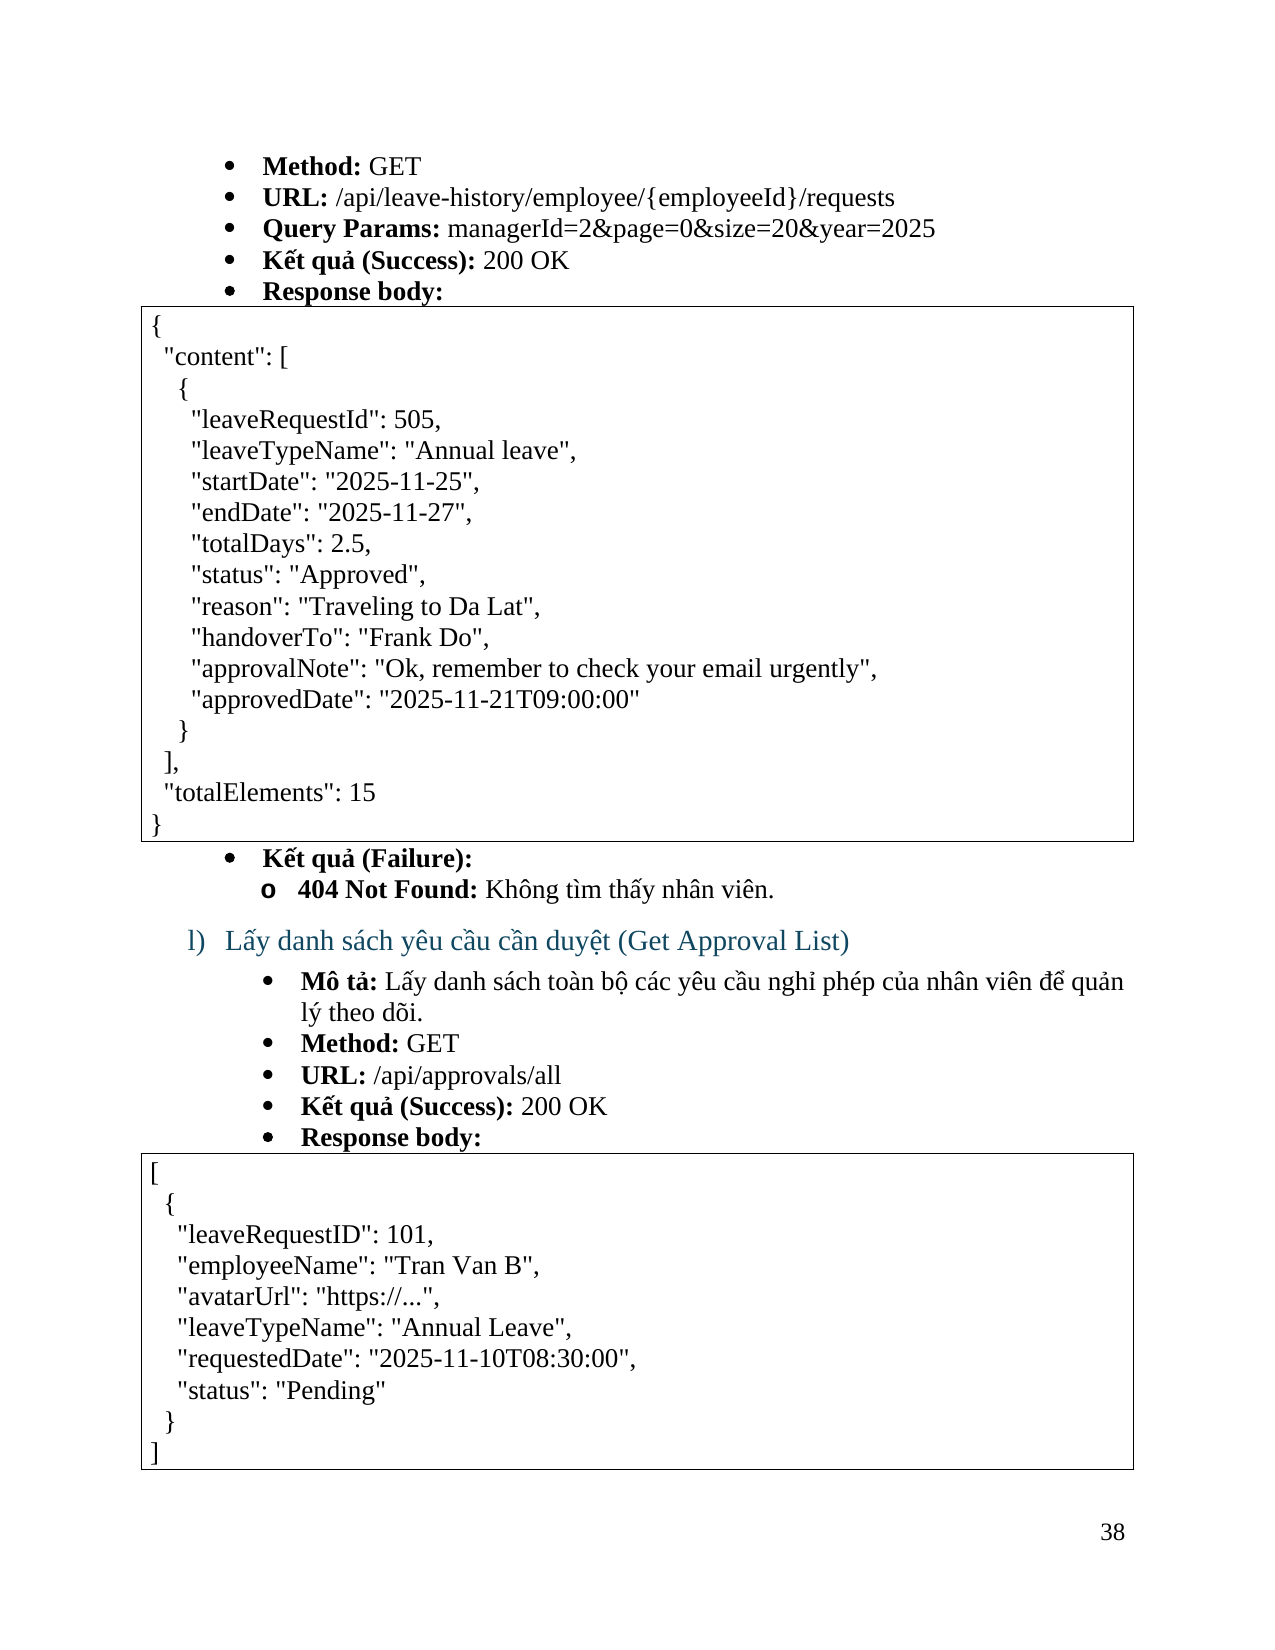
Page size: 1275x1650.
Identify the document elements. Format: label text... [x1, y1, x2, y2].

text { [142, 307, 1133, 341]
text "employeeName": "Tran Van B", [150, 1249, 1125, 1280]
list Response body: [225, 275, 1125, 306]
text "status": "Approved", [150, 558, 1125, 590]
text ], [150, 745, 1125, 777]
list Kết quả (Success): 200 OK [225, 244, 1125, 275]
text "leaveRequestID": 101, [150, 1218, 1125, 1249]
text "approvedDate": "2025-11-21T09:00:00" [150, 683, 1125, 714]
list Kết quả (Success): 200 OK [263, 1090, 1125, 1121]
list Method: GET [225, 150, 1125, 181]
list Kết quả (Failure): [225, 842, 1125, 873]
list URL: /api/approvals/all [263, 1059, 1125, 1090]
text { [150, 372, 1125, 403]
text "totalElements": 15 [150, 777, 1125, 804]
text "leaveTypeName": "Annual leave", [150, 434, 1125, 465]
list Query Params: managerId=2&page=0&size=20&year=2025 [225, 212, 1125, 244]
text } [150, 1405, 1125, 1433]
list 404 Not Found: Không tìm thấy nhân viên. [260, 873, 1125, 907]
text "requestedDate": "2025-11-10T08:30:00", [150, 1343, 1125, 1374]
text "endDate": "2025-11-27", [150, 496, 1125, 527]
list Method: GET [263, 1028, 1125, 1059]
text "approvalNote": "Ok, remember to check your email urgently", [150, 652, 1125, 683]
text "avatarUrl": "https://...", [150, 1280, 1125, 1311]
list Mô tả: Lấy danh sách toàn bộ các yêu cầu nghỉ phép của nhân viên để quản lý theo dõi. [263, 965, 1125, 1028]
text [ [142, 1154, 1133, 1187]
text { [150, 1187, 1125, 1218]
list URL: /api/leave-history/employee/{employeeId}/requests [225, 181, 1125, 212]
text "handoverTo": "Frank Do", [150, 621, 1125, 652]
text "leaveTypeName": "Annual Leave", [150, 1311, 1125, 1343]
subtitle Lấy danh sách yêu cầu cần duyệt (Get Approval List) [187, 923, 1125, 957]
text "leaveRequestId": 505, [150, 403, 1125, 434]
text "totalDays": 2.5, [150, 527, 1125, 558]
text "status": "Pending" [150, 1374, 1125, 1405]
list Response body: [263, 1121, 1125, 1153]
text "reason": "Traveling to Da Lat", [150, 590, 1125, 621]
text ] [142, 1433, 1133, 1469]
text "startDate": "2025-11-25", [150, 465, 1125, 496]
text "content": [ [150, 341, 1125, 372]
text } [142, 804, 1133, 841]
text } [150, 714, 1125, 745]
